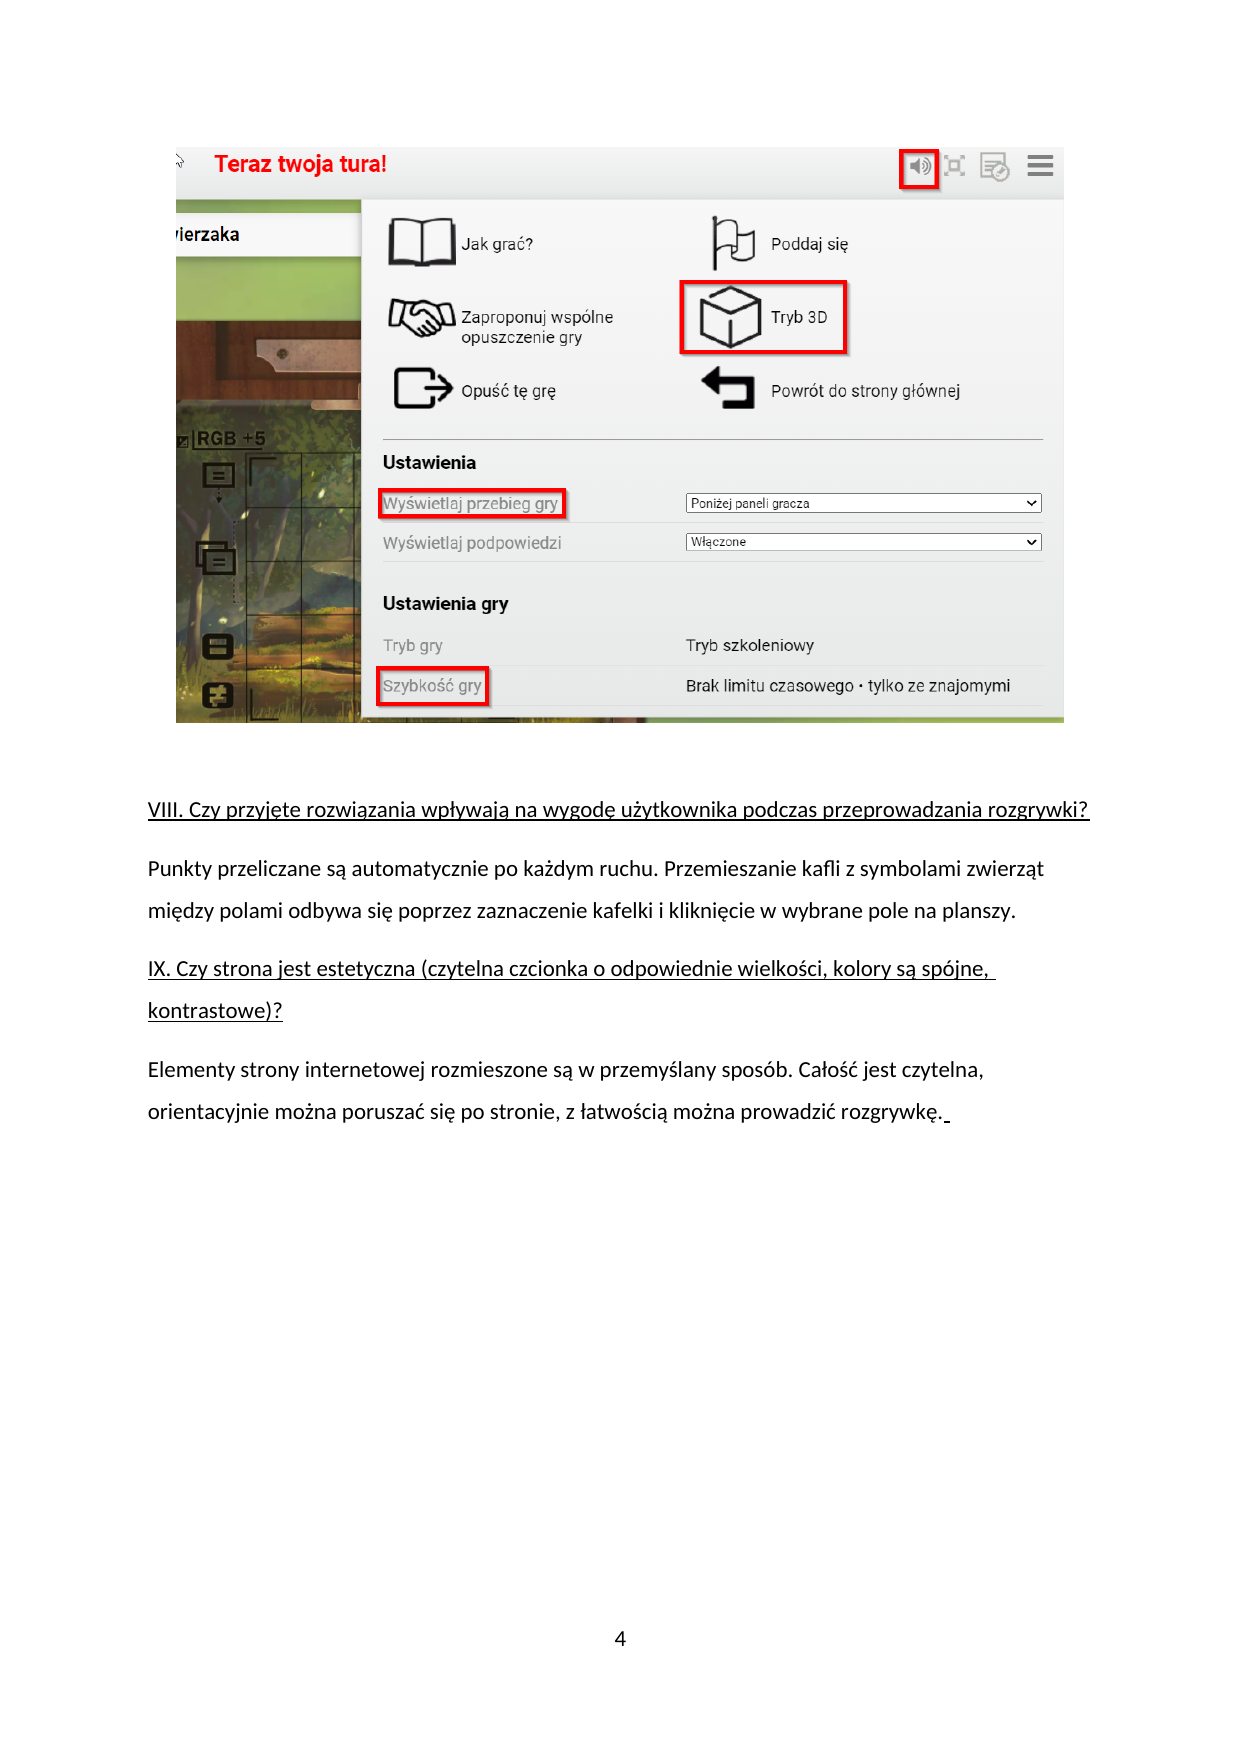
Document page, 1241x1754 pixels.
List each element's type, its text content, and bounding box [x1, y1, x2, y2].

text VIII. Czy przyjęte rozwiązania wpływają na wygodę użytkownika podczas przeprowadzania rozgrywki? [148, 795, 1093, 823]
picture [176, 147, 1064, 723]
text Punkty przeliczane są automatycznie po każdym ruchu. Przemieszanie kafli z symbolami zwierząt między polami odbywa się poprzez zaznaczenie kafelki i kliknięcie w wybrane pole na planszy. [148, 854, 1093, 924]
text IX. Czy strona jest estetyczna (czytelna czcionka o odpowiednie wielkości, kolory są spójne, kontrastowe)? [148, 954, 1093, 1024]
text Elementy strony internetowej rozmieszone są w przemyślany sposób. Całość jest czytelna, orientacyjnie można poruszać się po stronie, z łatwością można prowadzić rozgrywkę. [148, 1055, 1093, 1125]
